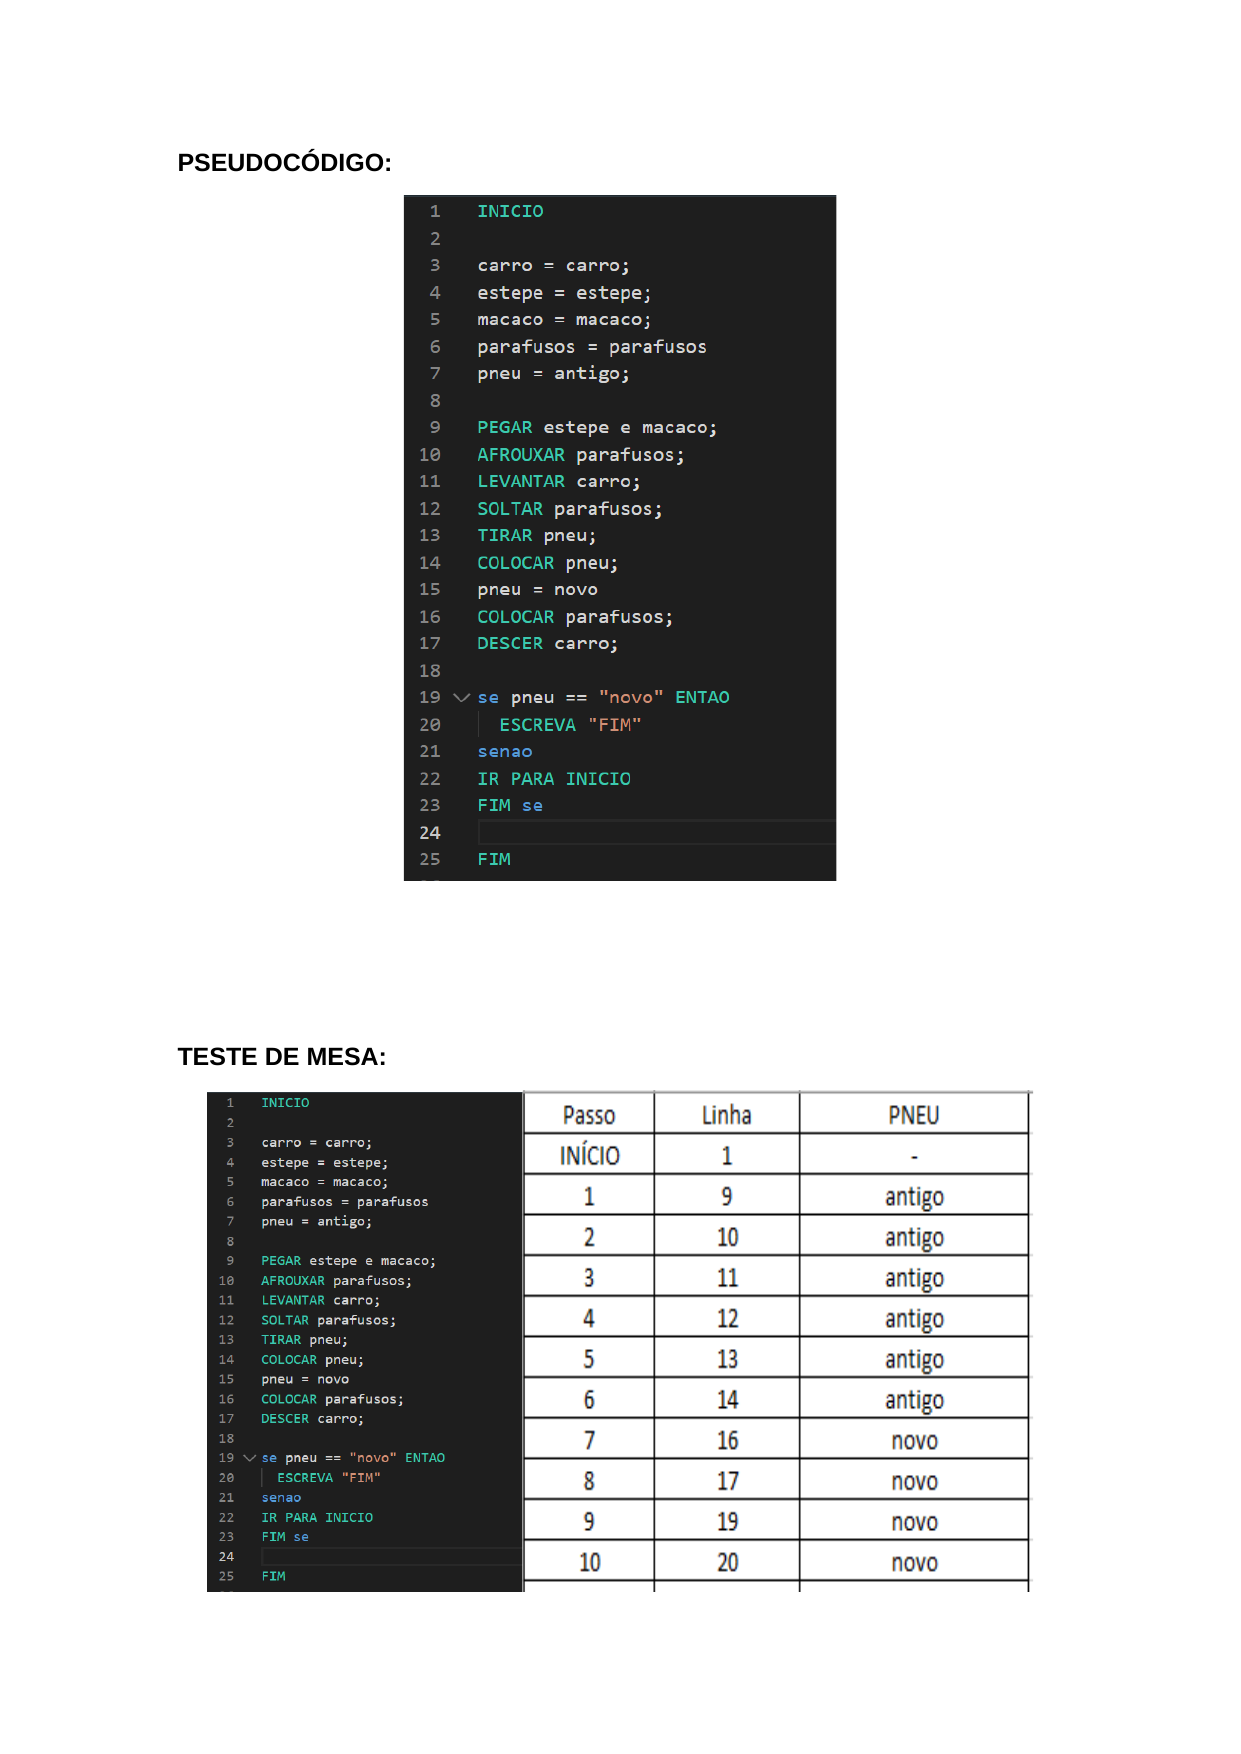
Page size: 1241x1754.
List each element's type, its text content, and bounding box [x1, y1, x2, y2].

text TESTE DE MESA: [177, 1042, 1063, 1071]
picture [403, 195, 837, 881]
text PSEUDOCÓDIGO: [177, 148, 1063, 176]
picture [207, 1090, 1034, 1592]
